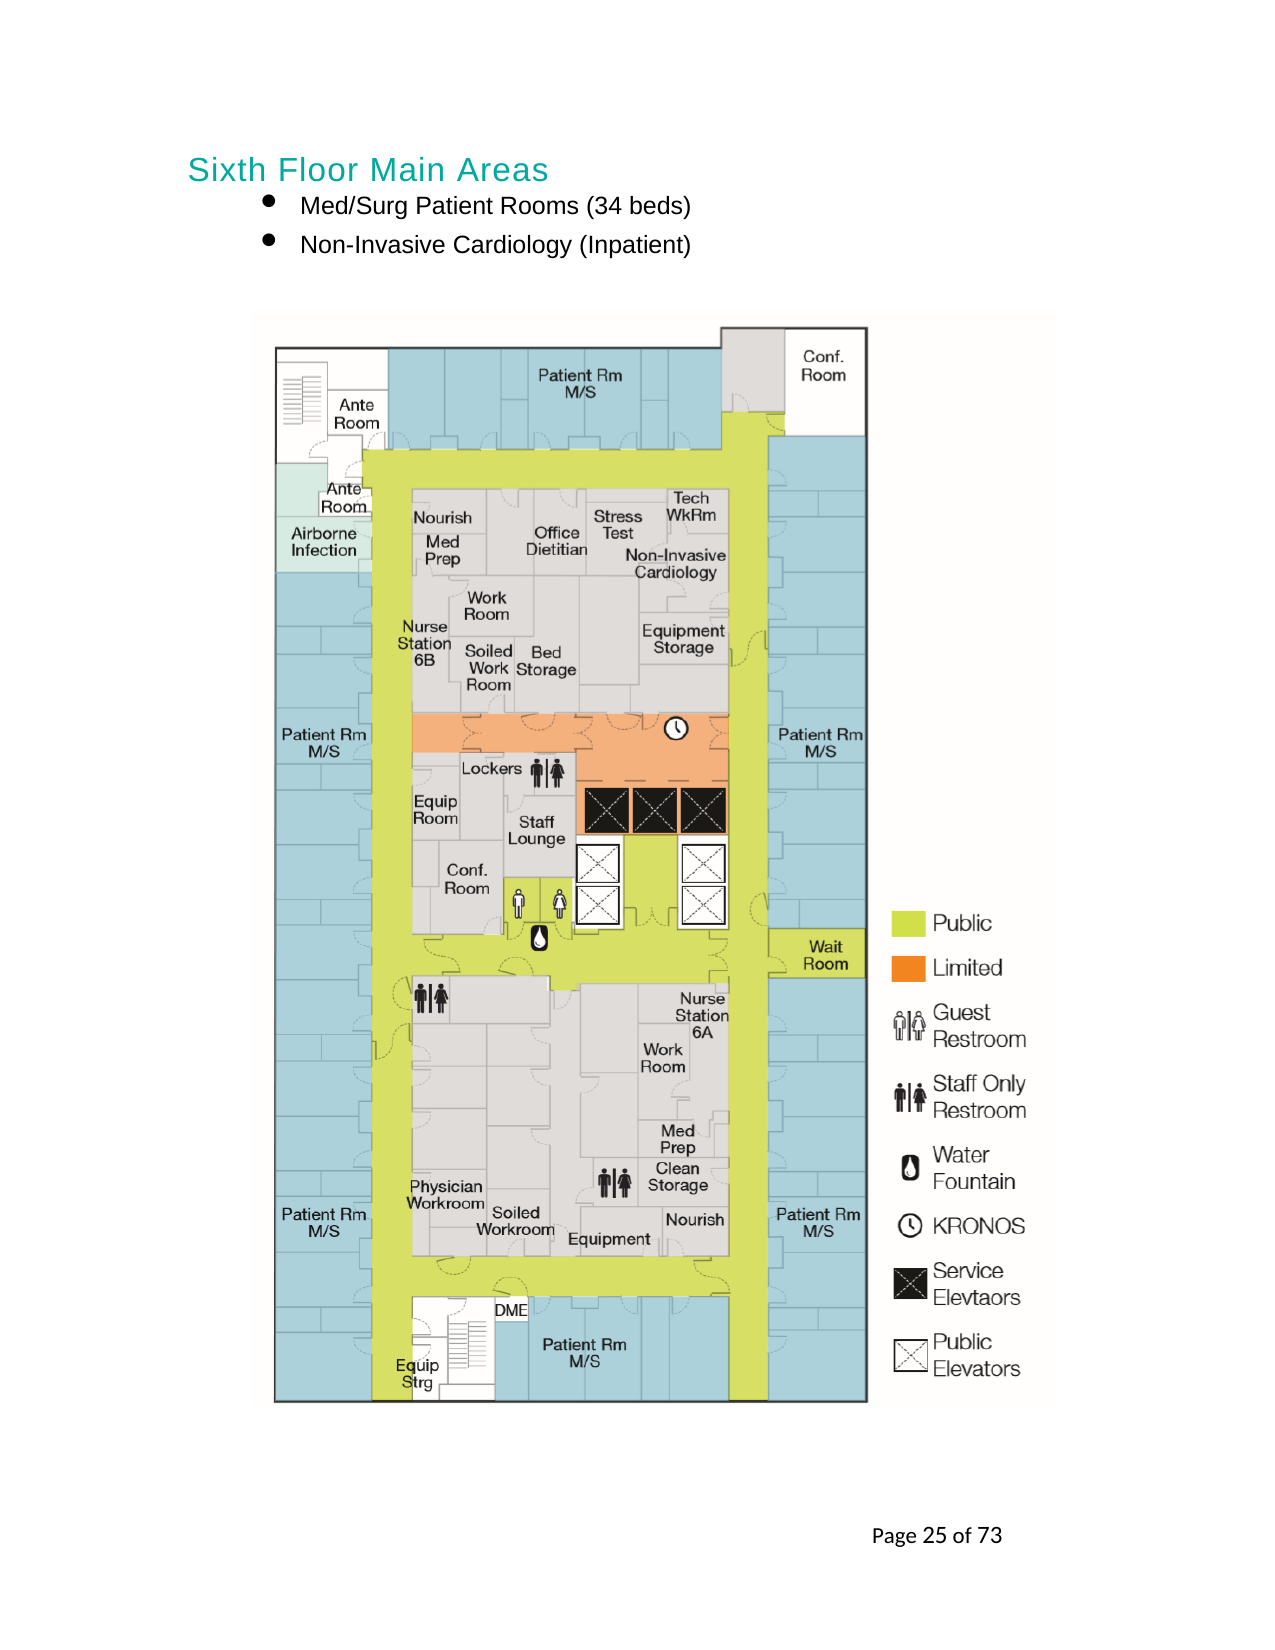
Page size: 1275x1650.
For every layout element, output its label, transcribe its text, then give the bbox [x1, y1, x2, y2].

picture [251, 311, 1057, 1406]
table_header Med/Surg Patient Rooms (34 beds) Non-Invasive Cardiology (Inpatient) [176, 189, 784, 268]
text Sixth Floor Main Areas [187, 150, 1275, 188]
